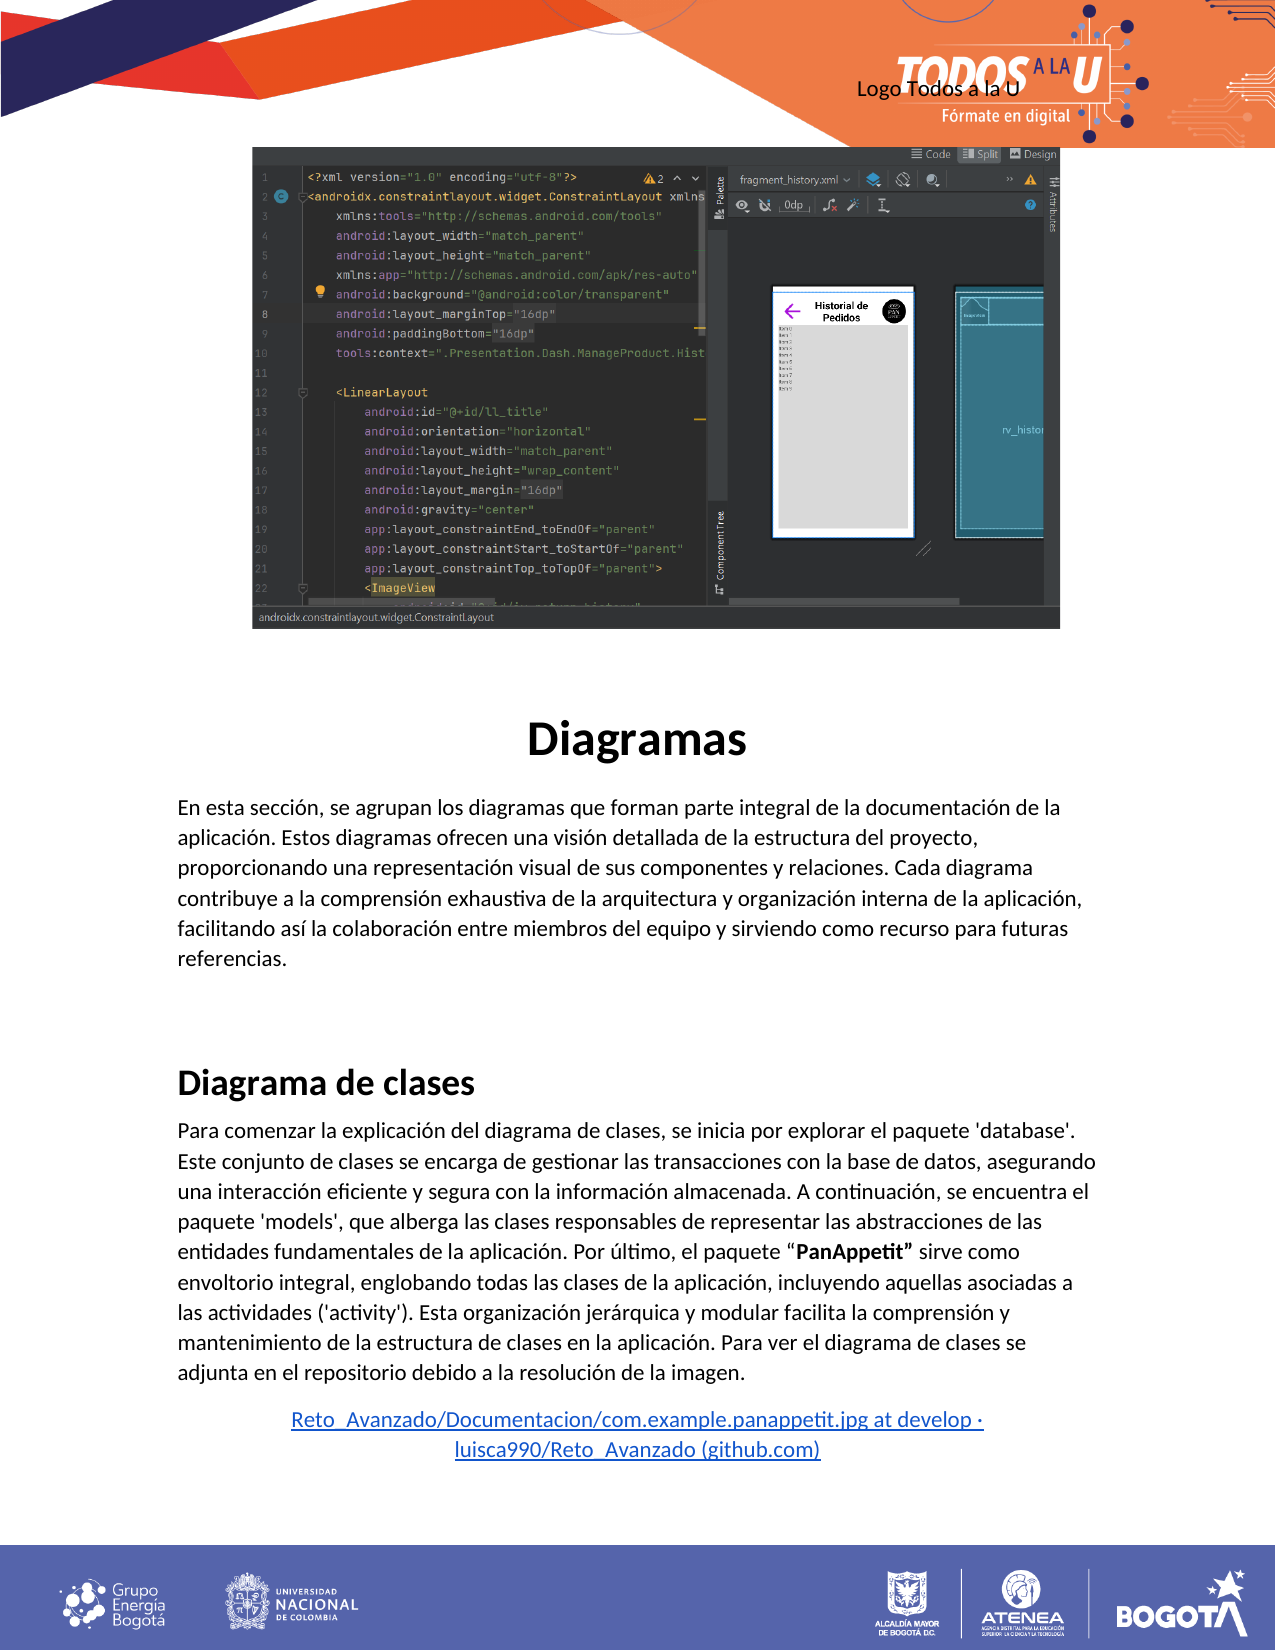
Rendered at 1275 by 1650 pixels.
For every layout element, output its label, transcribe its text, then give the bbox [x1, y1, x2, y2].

subtitle Diagramas [177, 707, 1098, 768]
picture [0, 1545, 1275, 1650]
picture [0, 0, 1275, 629]
text Reto_Avanzado/Documentacion/com.example.panappetit.jpg at develop · luisca990/Reto_Avanzado (github.com) [177, 1405, 1098, 1463]
subtitle Diagrama de clases [177, 1059, 1098, 1104]
text Para comenzar la explicación del diagrama de clases, se inicia por explorar el paquete 'database'. Este conjunto de clases se encarga de gestionar las transacciones con la base de datos, asegurando una interacción eficiente y segura con la información almacenada. A continuación, se encuentra el paquete 'models', que alberga las clases responsables de representar las abstracciones de las entidades fundamentales de la aplicación. Por último, el paquete “PanAppetit” sirve como envoltorio integral, englobando todas las clases de la aplicación, incluyendo aquellas asociadas a las actividades ('activity'). Esta organización jerárquica y modular facilita la comprensión y mantenimiento de la estructura de clases en la aplicación. Para ver el diagrama de clases se adjunta en el repositorio debido a la resolución de la imagen. [177, 1117, 1098, 1386]
text En esta sección, se agrupan los diagramas que forman parte integral de la documentación de la aplicación. Estos diagramas ofrecen una visión detallada de la estructura del proyecto, proporcionando una representación visual de sus componentes y relaciones. Cada diagrama contribuye a la comprensión exhaustiva de la arquitectura y organización interna de la aplicación, facilitando así la colaboración entre miembros del equipo y sirviendo como recurso para futuras referencias. [177, 793, 1098, 972]
